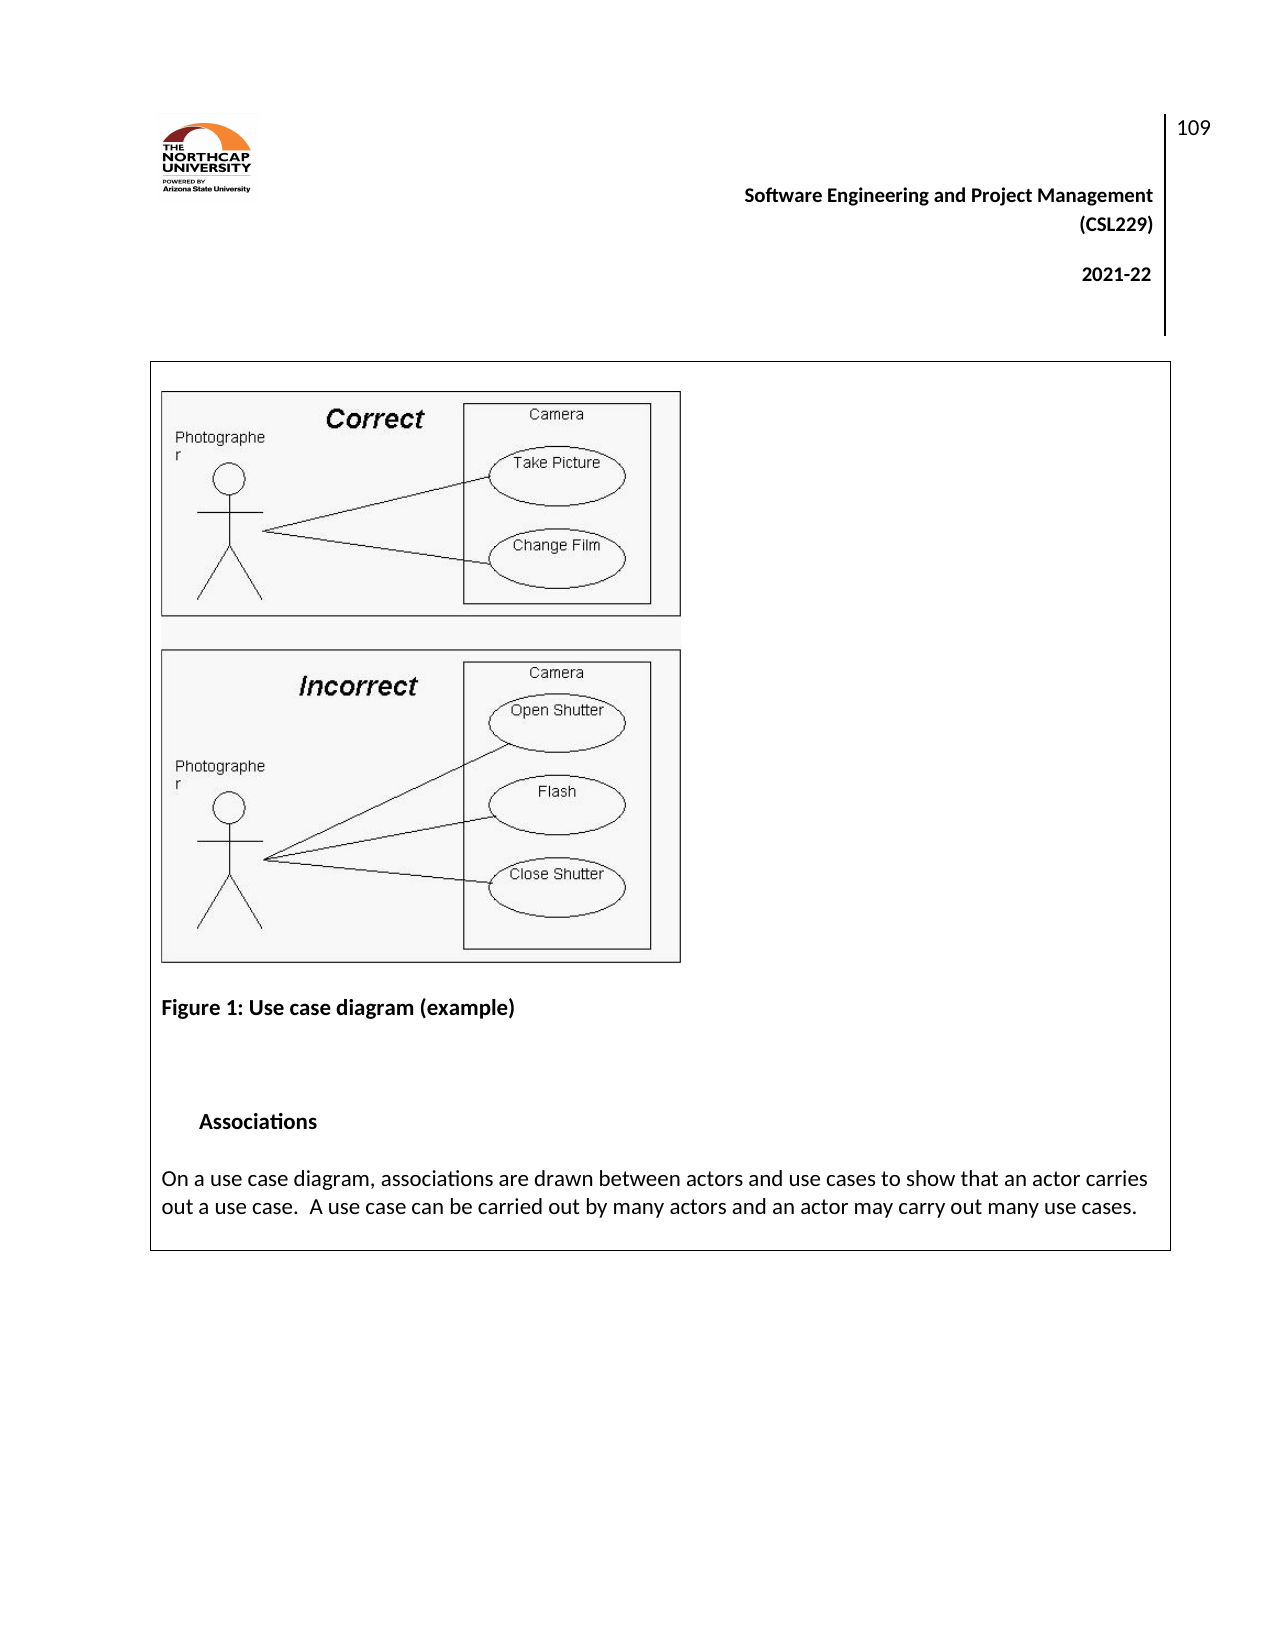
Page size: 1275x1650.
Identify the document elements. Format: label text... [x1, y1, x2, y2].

picture [155, 113, 260, 202]
picture [161, 391, 682, 964]
